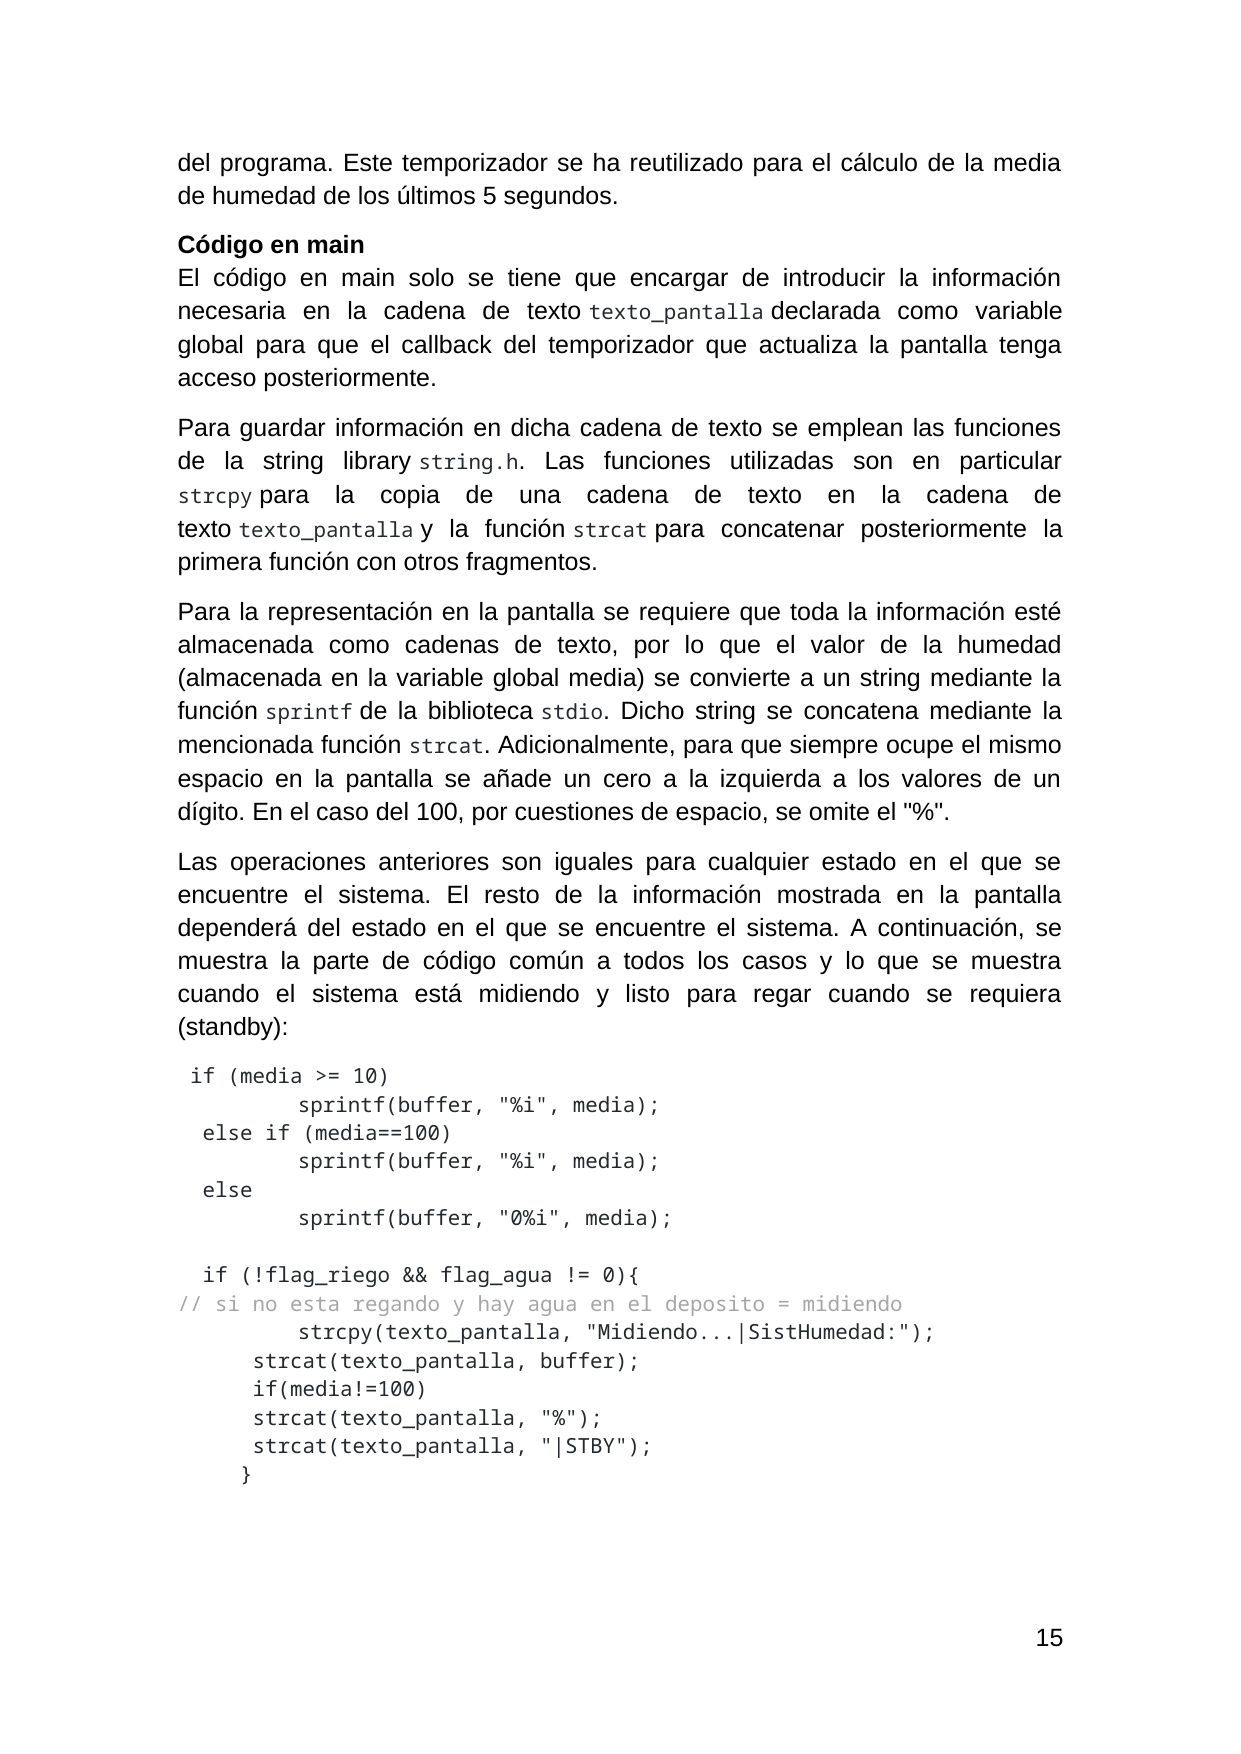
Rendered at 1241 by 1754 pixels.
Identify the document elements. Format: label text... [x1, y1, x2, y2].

text strcpy(texto_pantalla, "Midiendo...|SistHumedad:"); [177, 1317, 1063, 1346]
text sprintf(buffer, "%i", media); [177, 1147, 1063, 1175]
text if (media >= 10) [177, 1061, 1063, 1090]
text Las operaciones anteriores son iguales para cualquier estado en el que se encuentre el sistema. El resto de la información mostrada en la pantalla dependerá del estado en el que se encuentre el sistema. A continuación, se muestra la parte de código común a todos los casos y lo que se muestra cuando el sistema está midiendo y listo para regar cuando se requiera (standby): [177, 847, 1063, 1040]
text strcat(texto_pantalla, "|STBY"); [177, 1431, 1063, 1459]
text Para guardar información en dicha cadena de texto se emplean las funciones de la string library string.h. Las funciones utilizadas son en particular strcpy para la copia de una cadena de texto en la cadena de texto texto_pantalla y la función strcat para concatenar posteriormente la primera función con otros fragmentos. [177, 413, 1063, 576]
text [177, 148, 1063, 209]
text if(media!=100) [177, 1374, 1063, 1403]
text sprintf(buffer, "%i", media); [177, 1090, 1063, 1118]
text Para la representación en la pantalla se requiere que toda la información esté almacenada como cadenas de texto, por lo que el valor de la humedad (almacenada en la variable global media) se convierte a un string mediante la función sprintf de la biblioteca stdio. Dicho string se concatena mediante la mencionada función strcat. Adicionalmente, para que siempre ocupe el mismo espacio en la pantalla se añade un cero a la izquierda a los valores de un dígito. En el caso del 100, por cuestiones de espacio, se omite el "%". [177, 597, 1063, 826]
text sprintf(buffer, "0%i", media); [177, 1203, 1063, 1232]
text El código en main solo se tiene que encargar de introducir la información necesaria en la cadena de texto texto_pantalla declarada como variable global para que el callback del temporizador que actualiza la pantalla tenga acceso posteriormente. [177, 263, 1063, 392]
text else [177, 1175, 1063, 1203]
text // si no esta regando y hay agua en el deposito = midiendo [177, 1289, 1063, 1317]
text if (!flag_riego && flag_agua != 0){ [177, 1260, 1063, 1289]
text strcat(texto_pantalla, "%"); [177, 1403, 1063, 1431]
subtitle Código en main [177, 230, 1063, 259]
text else if (media==100) [177, 1118, 1063, 1147]
text strcat(texto_pantalla, buffer); [177, 1346, 1063, 1374]
text } [177, 1459, 1063, 1488]
